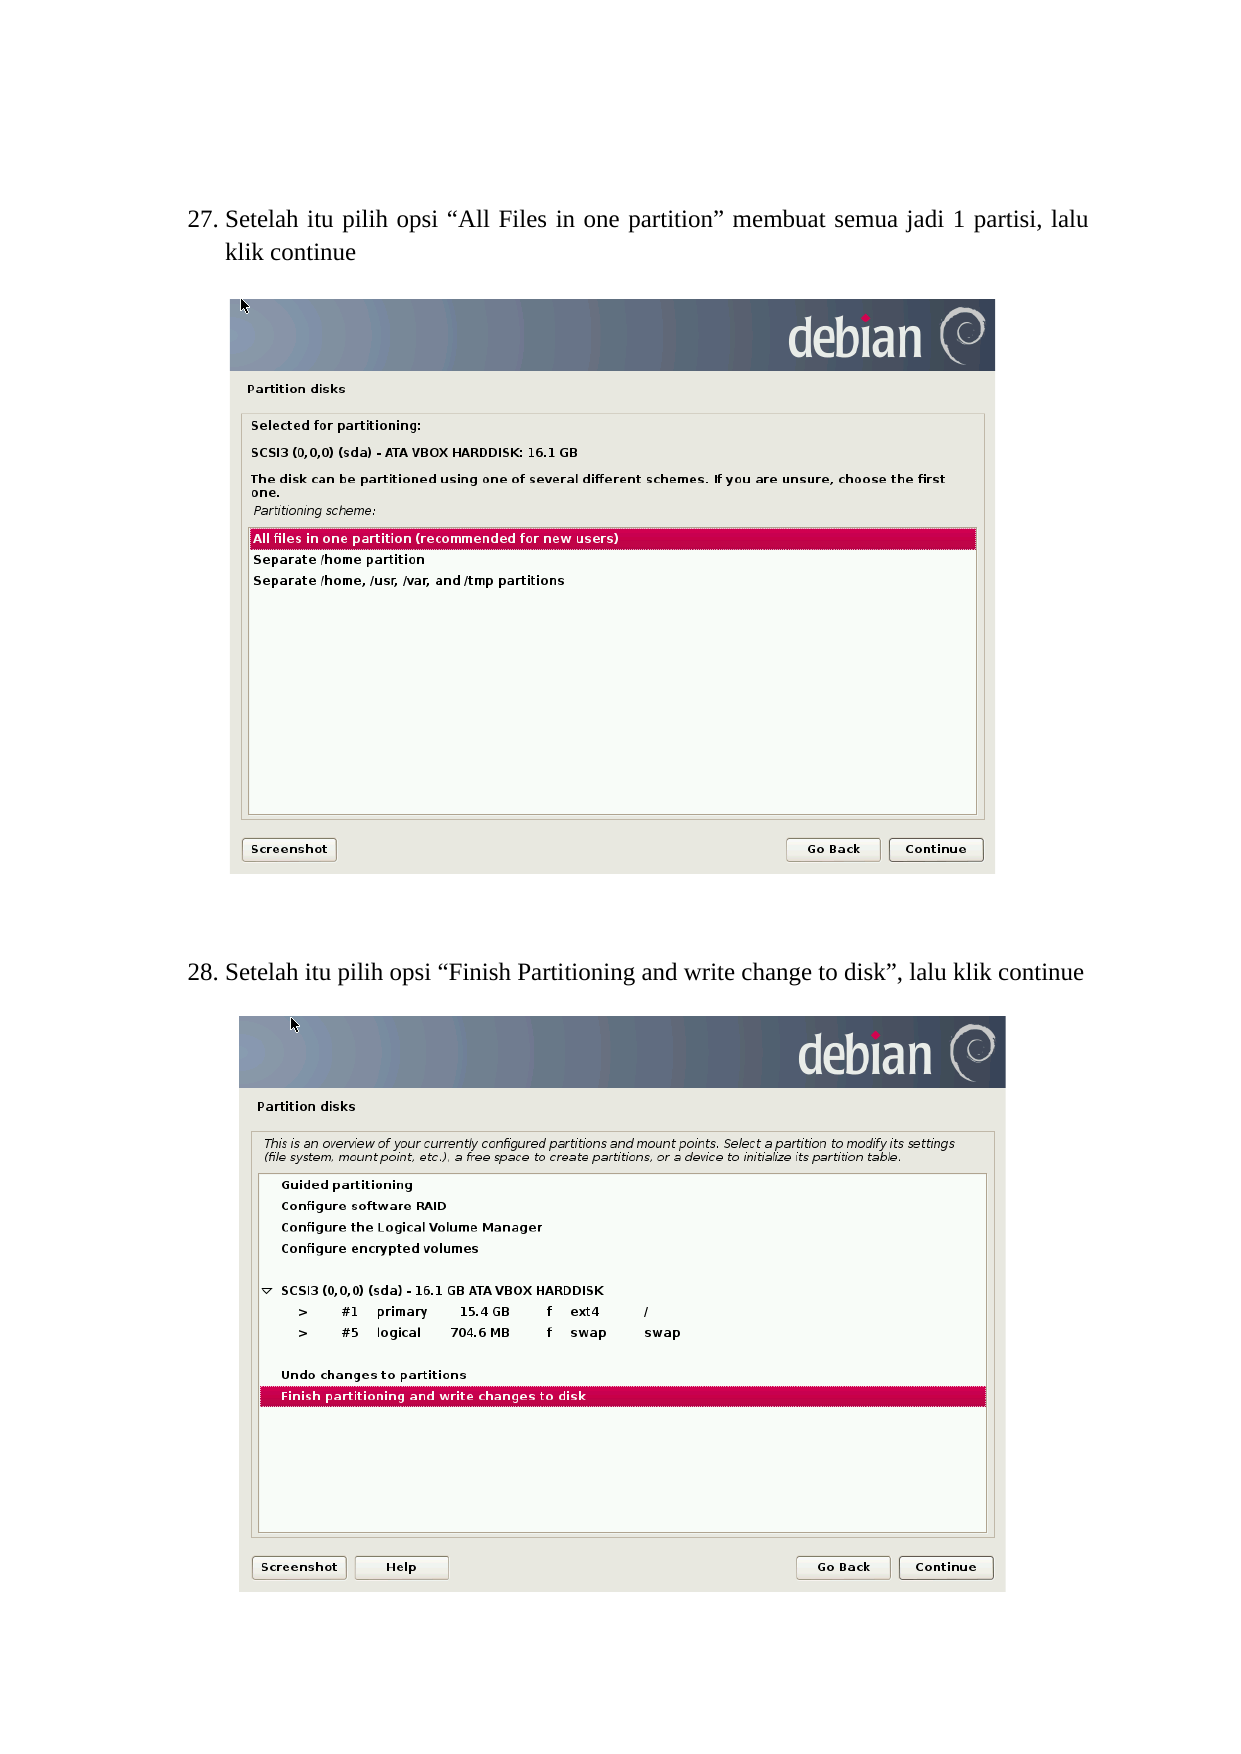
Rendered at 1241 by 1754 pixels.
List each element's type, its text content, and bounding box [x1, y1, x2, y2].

list Setelah itu pilih opsi “All Files in one partition” membuat semua jadi 1 partisi, lalu klik continue [187, 204, 1090, 266]
picture [229, 299, 996, 874]
list Setelah itu pilih opsi “Finish Partitioning and write change to disk”, lalu klik continue [187, 957, 1090, 985]
picture [239, 1016, 1006, 1592]
